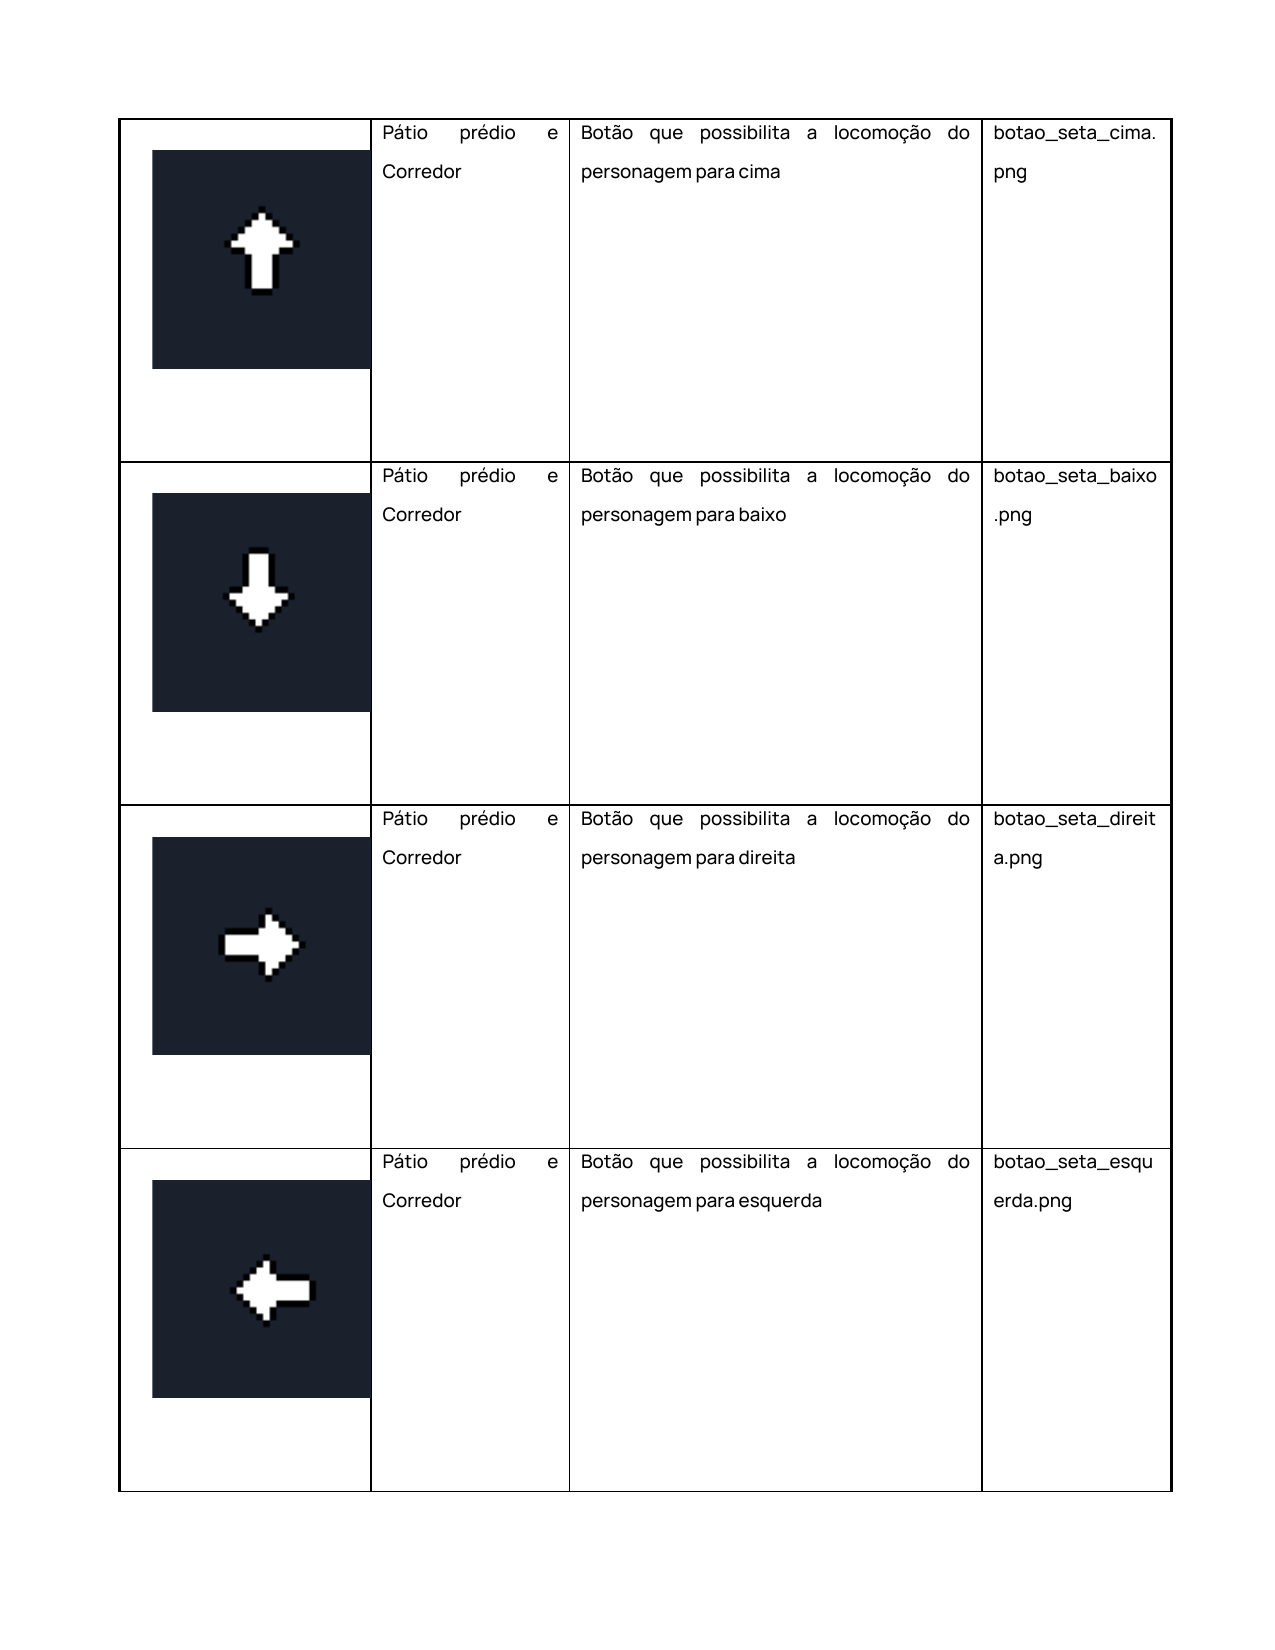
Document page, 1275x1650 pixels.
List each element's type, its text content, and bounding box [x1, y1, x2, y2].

table_cell botao_seta_direita.png [983, 806, 1170, 1147]
table_cell Pátio prédio e Corredor [372, 463, 569, 804]
table_cell [121, 120, 370, 461]
table_cell Botão que possibilita a locomoção do personagem para esquerda [570, 1149, 981, 1491]
table_cell botao_seta_cima.png [983, 120, 1170, 461]
table_cell Pátio prédio e Corredor [372, 806, 569, 1147]
table_cell botao_seta_baixo.png [983, 463, 1170, 804]
table_cell botao_seta_esquerda.png [983, 1149, 1170, 1491]
table_cell Pátio prédio e Corredor [372, 120, 569, 461]
table_cell Botão que possibilita a locomoção do personagem para baixo [570, 463, 981, 804]
table_cell Botão que possibilita a locomoção do personagem para cima [570, 120, 981, 461]
table_cell [121, 806, 370, 1147]
table_cell [121, 1149, 370, 1491]
table_cell [121, 463, 370, 804]
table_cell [372, 1149, 569, 1491]
table_cell Botão que possibilita a locomoção do personagem para direita [570, 806, 981, 1147]
picture [152, 837, 371, 1055]
picture [152, 1180, 371, 1398]
picture [152, 493, 371, 712]
picture [152, 150, 371, 369]
